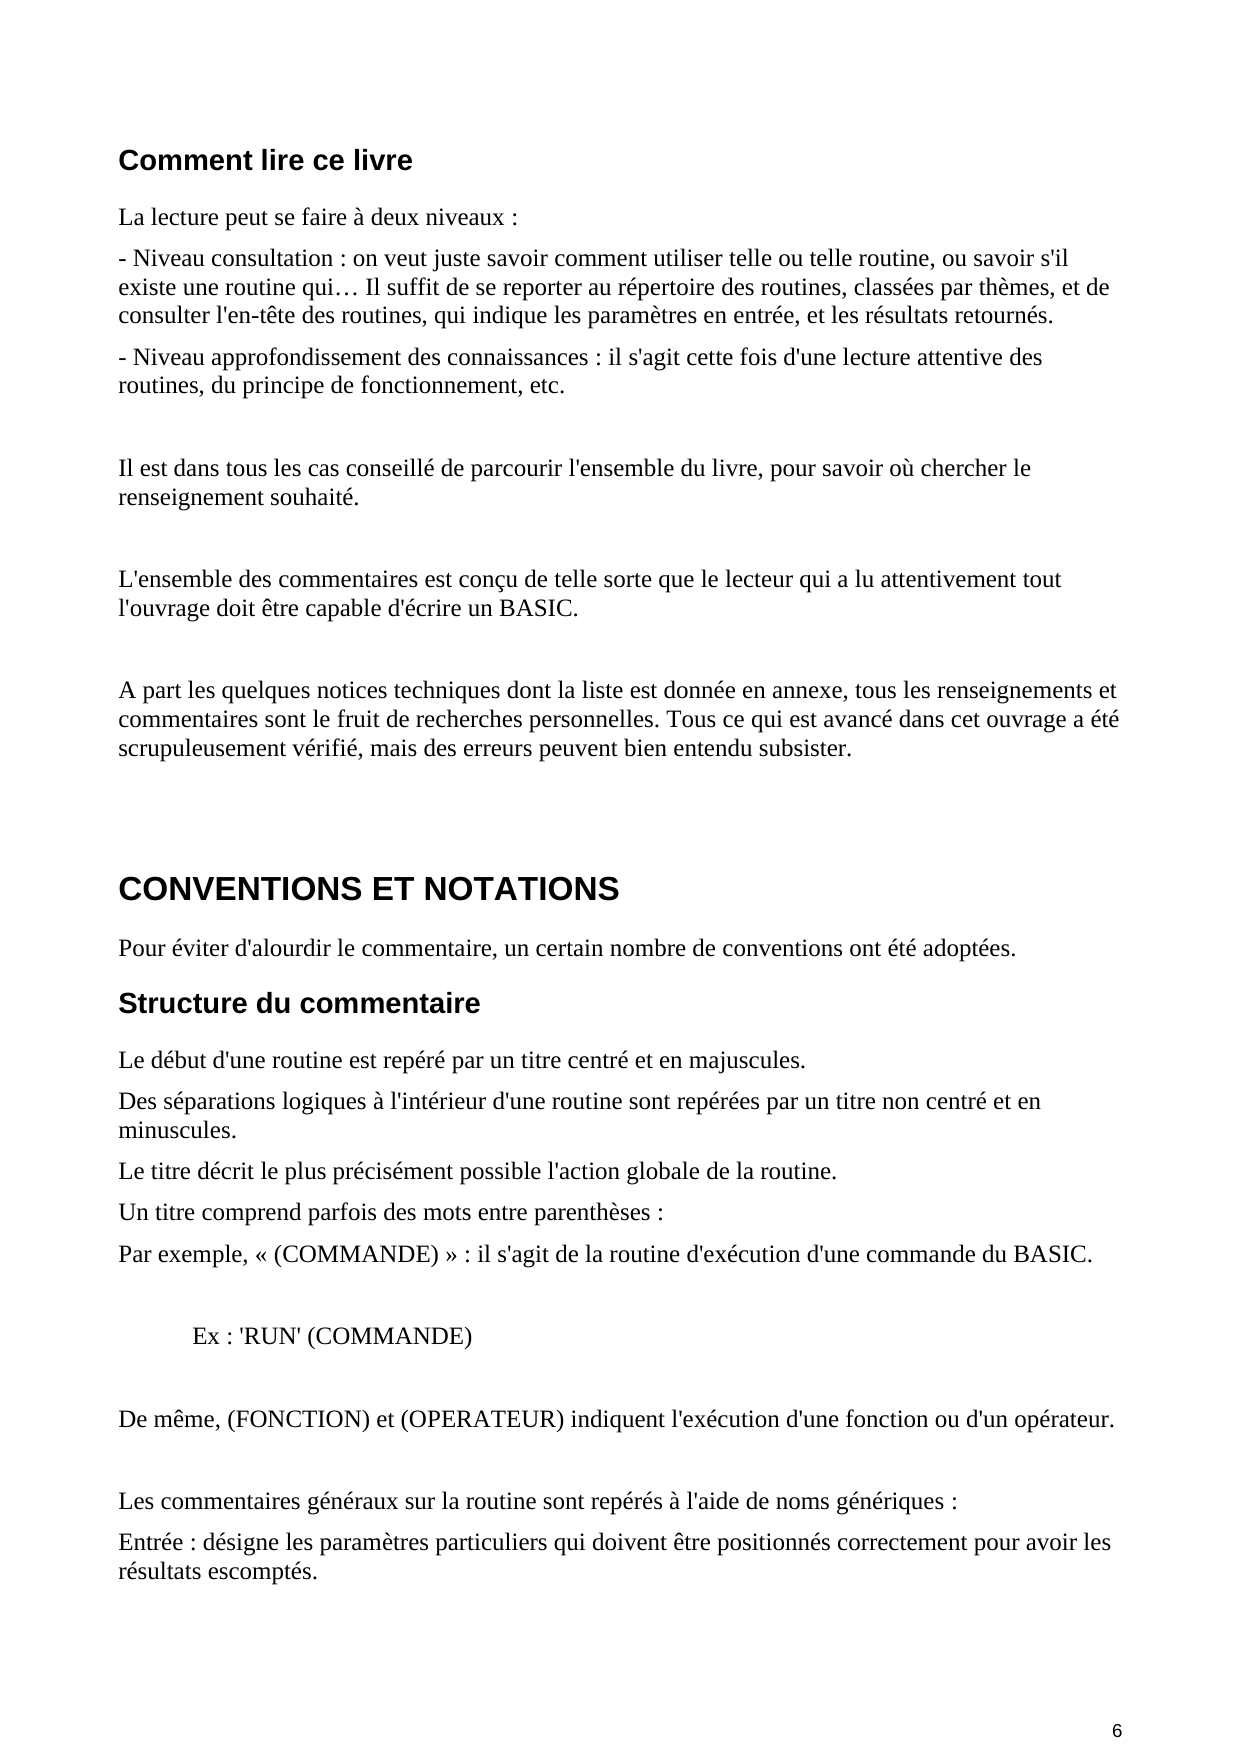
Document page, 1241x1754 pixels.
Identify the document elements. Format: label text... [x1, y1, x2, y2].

text L'ensemble des commentaires est conçu de telle sorte que le lecteur qui a lu attentivement tout l'ouvrage doit être capable d'écrire un BASIC. [118, 564, 1122, 622]
text Un titre comprend parfois des mots entre parenthèses : [118, 1197, 1122, 1226]
text Les commentaires généraux sur la routine sont repérés à l'aide de noms génériques : [118, 1486, 1122, 1515]
text De même, (FONCTION) et (OPERATEUR) indiquent l'exécution d'une fonction ou d'un opérateur. [118, 1404, 1122, 1432]
text - Niveau consultation : on veut juste savoir comment utiliser telle ou telle routine, ou savoir s'il existe une routine qui… Il suffit de se reporter au répertoire des routines, classées par thèmes, et de consulter l'en-tête des routines, qui indique les paramètres en entrée, et les résultats retournés. [118, 243, 1122, 329]
text Il est dans tous les cas conseillé de parcourir l'ensemble du livre, pour savoir où chercher le renseignement souhaité. [118, 453, 1122, 510]
text La lecture peut se faire à deux niveaux : [118, 202, 1122, 230]
subtitle Structure du commentaire [118, 986, 1122, 1020]
text Des séparations logiques à l'intérieur d'une routine sont repérées par un titre non centré et en minuscules. [118, 1086, 1122, 1144]
text Le titre décrit le plus précisément possible l'action globale de la routine. [118, 1156, 1122, 1185]
text Entrée : désigne les paramètres particuliers qui doivent être positionnés correctement pour avoir les résultats escomptés. [118, 1527, 1122, 1585]
text Le début d'une routine est repéré par un titre centré et en majuscules. [118, 1045, 1122, 1074]
subtitle CONVENTIONS ET NOTATIONS [118, 869, 1122, 908]
text Pour éviter d'alourdir le commentaire, un certain nombre de conventions ont été adoptées. [118, 933, 1122, 961]
text A part les quelques notices techniques dont la liste est donnée en annexe, tous les renseignements et commentaires sont le fruit de recherches personnelles. Tous ce qui est avancé dans cet ouvrage a été scrupuleusement vérifié, mais des erreurs peuvent bien entendu subsister. [118, 675, 1122, 762]
text Par exemple, « (COMMANDE) » : il s'agit de la routine d'exécution d'une commande du BASIC. [118, 1239, 1122, 1267]
subtitle Comment lire ce livre [118, 143, 1122, 177]
text - Niveau approfondissement des connaissances : il s'agit cette fois d'une lecture attentive des routines, du principe de fonctionnement, etc. [118, 342, 1122, 399]
text Ex : 'RUN' (COMMANDE) [118, 1321, 1122, 1350]
